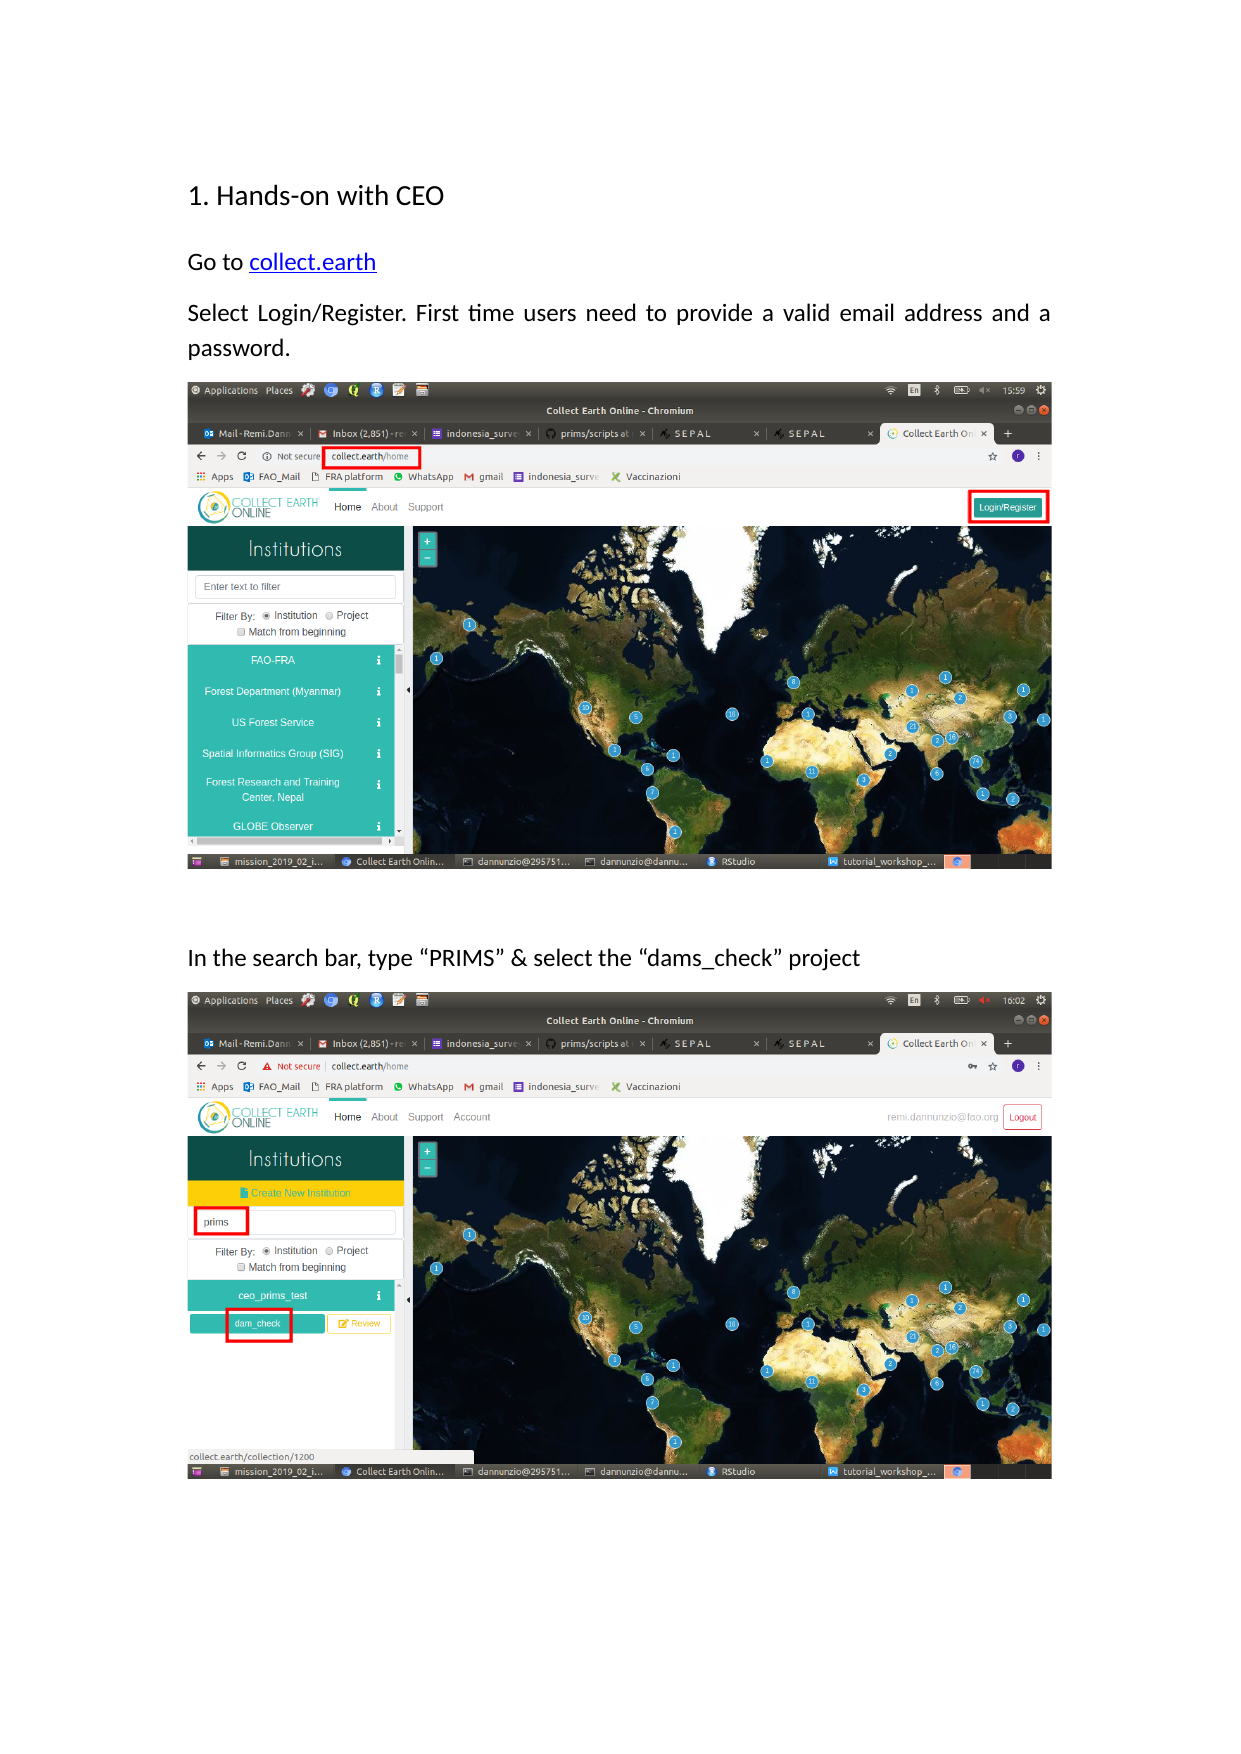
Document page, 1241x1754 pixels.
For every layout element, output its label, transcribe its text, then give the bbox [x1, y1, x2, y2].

picture [187, 992, 1052, 1479]
picture [187, 382, 1052, 869]
text In the search bar, type “PRIMS” & select the “dams_check” project [187, 941, 1053, 973]
text Select Login/Register. First time users need to provide a valid email address and a password. [187, 296, 1053, 364]
text Go to collect.earth [187, 245, 1053, 277]
text 1. Hands-on with CEO [187, 162, 1053, 227]
